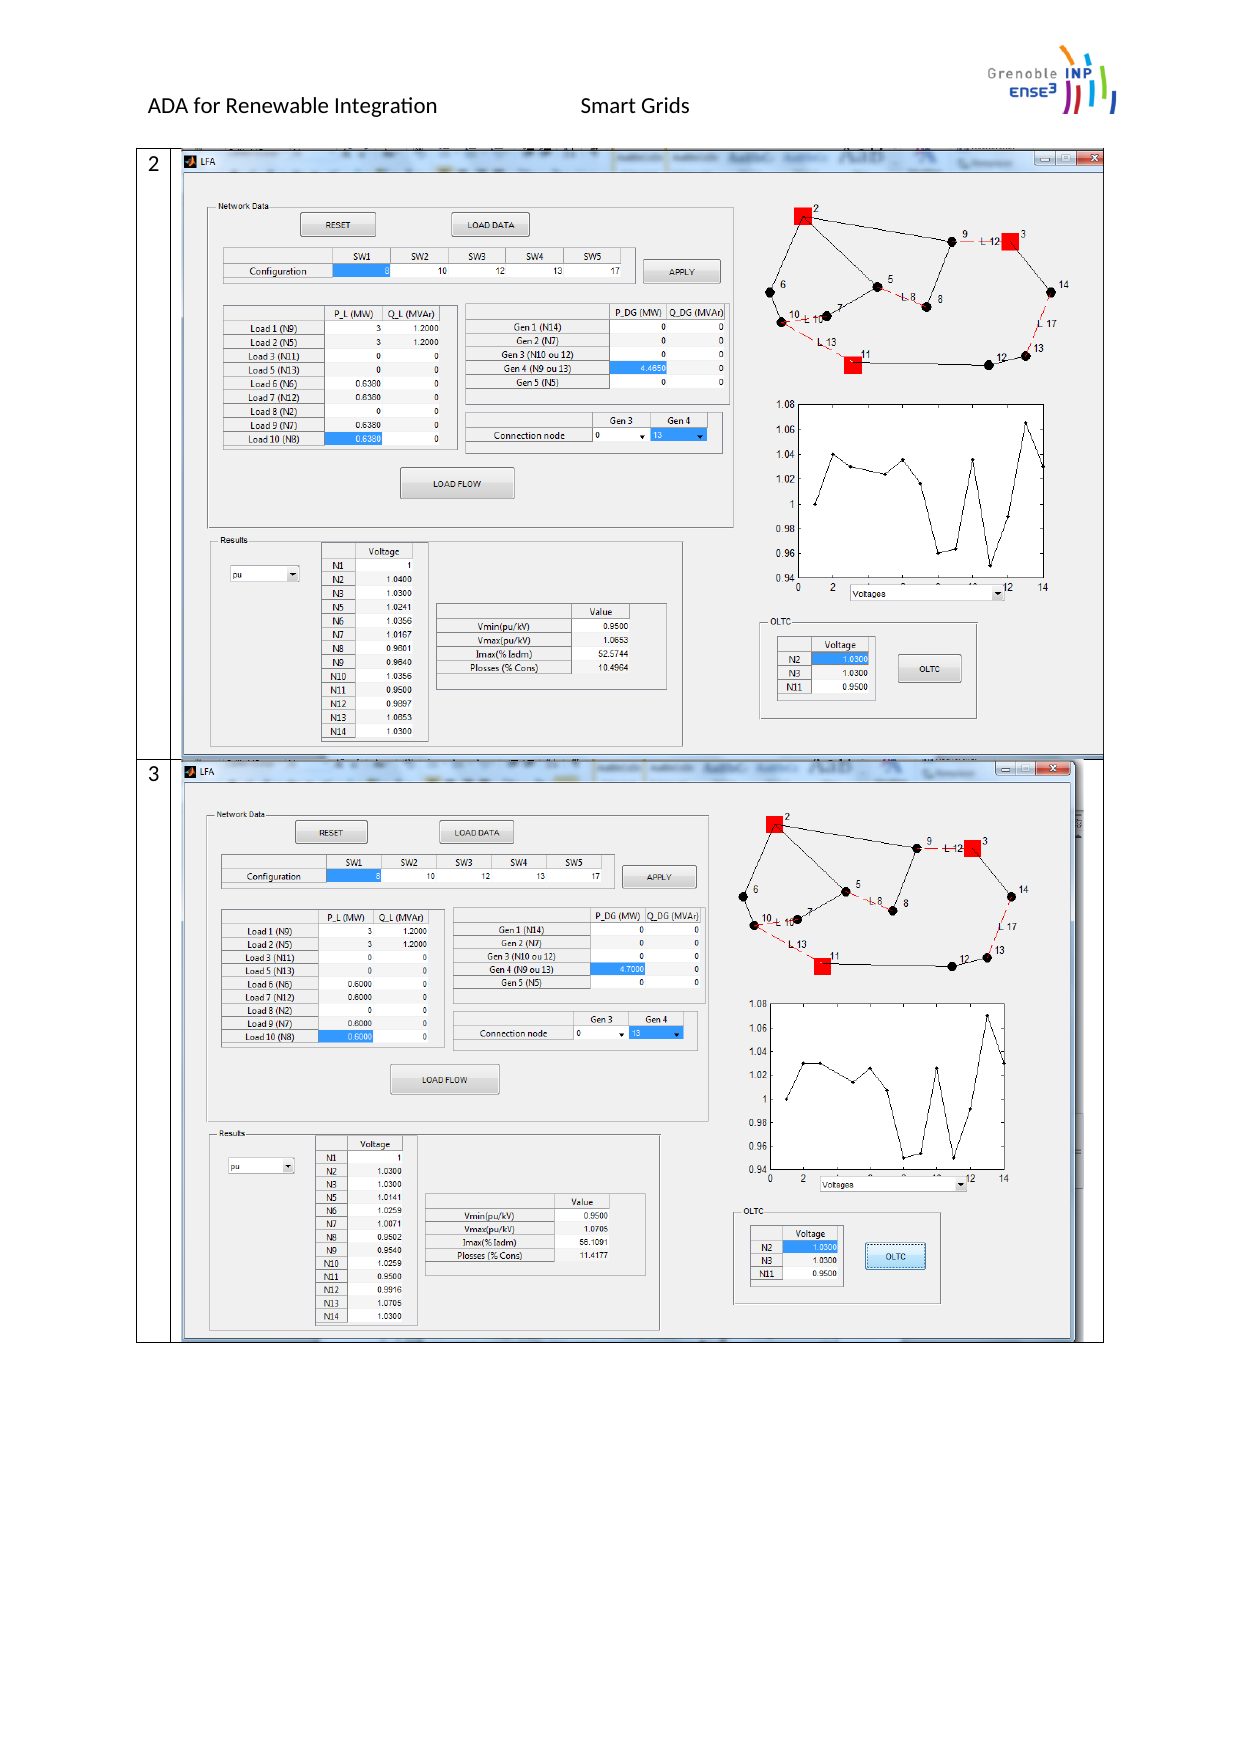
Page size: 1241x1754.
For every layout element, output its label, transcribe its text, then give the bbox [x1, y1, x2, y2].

table_cell [1084, 760, 1103, 1342]
table_cell 2 [137, 149, 170, 758]
picture [181, 148, 1104, 1342]
table_cell 3 [137, 760, 170, 1342]
table_cell [171, 149, 181, 758]
table_cell [171, 760, 181, 1342]
